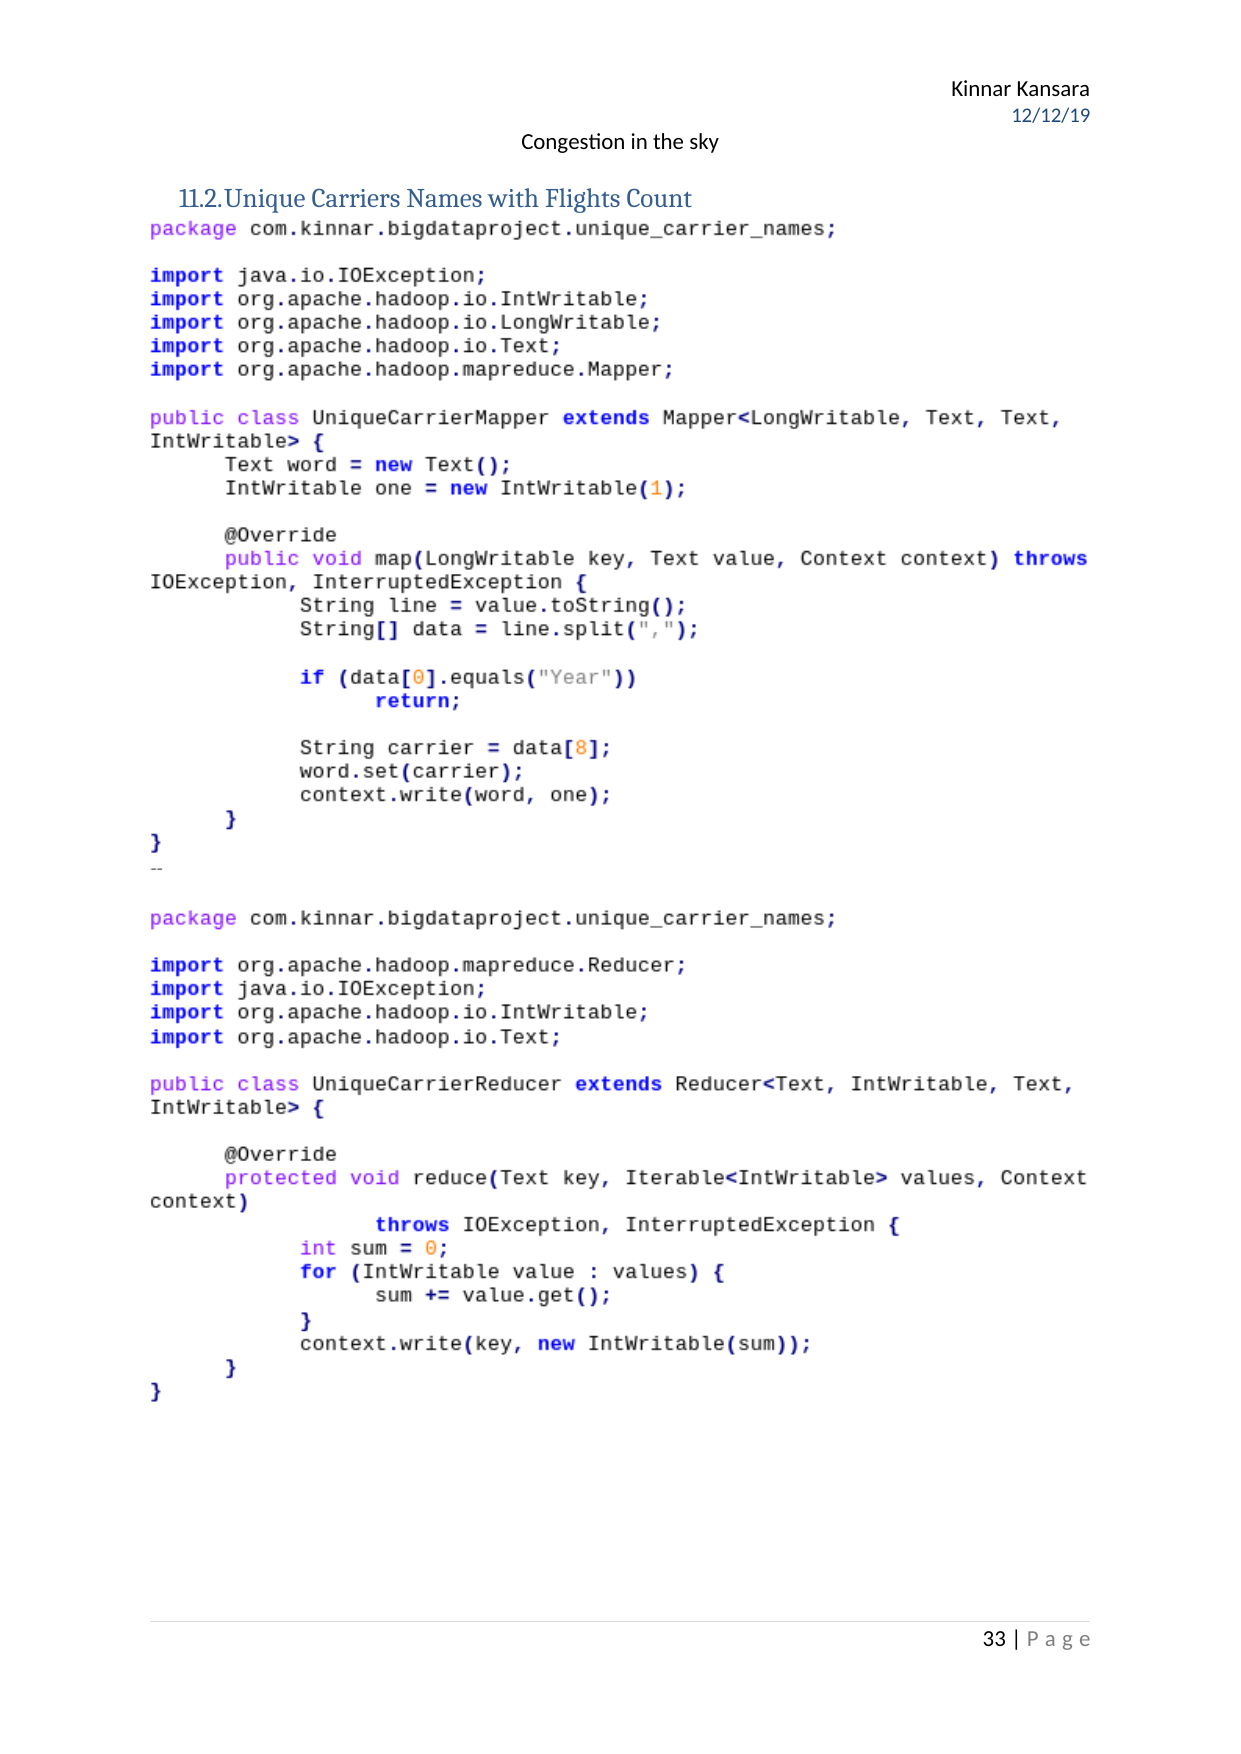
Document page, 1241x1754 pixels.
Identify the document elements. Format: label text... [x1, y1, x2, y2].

subtitle Unique Carriers Names with Flights Count [179, 183, 1090, 214]
